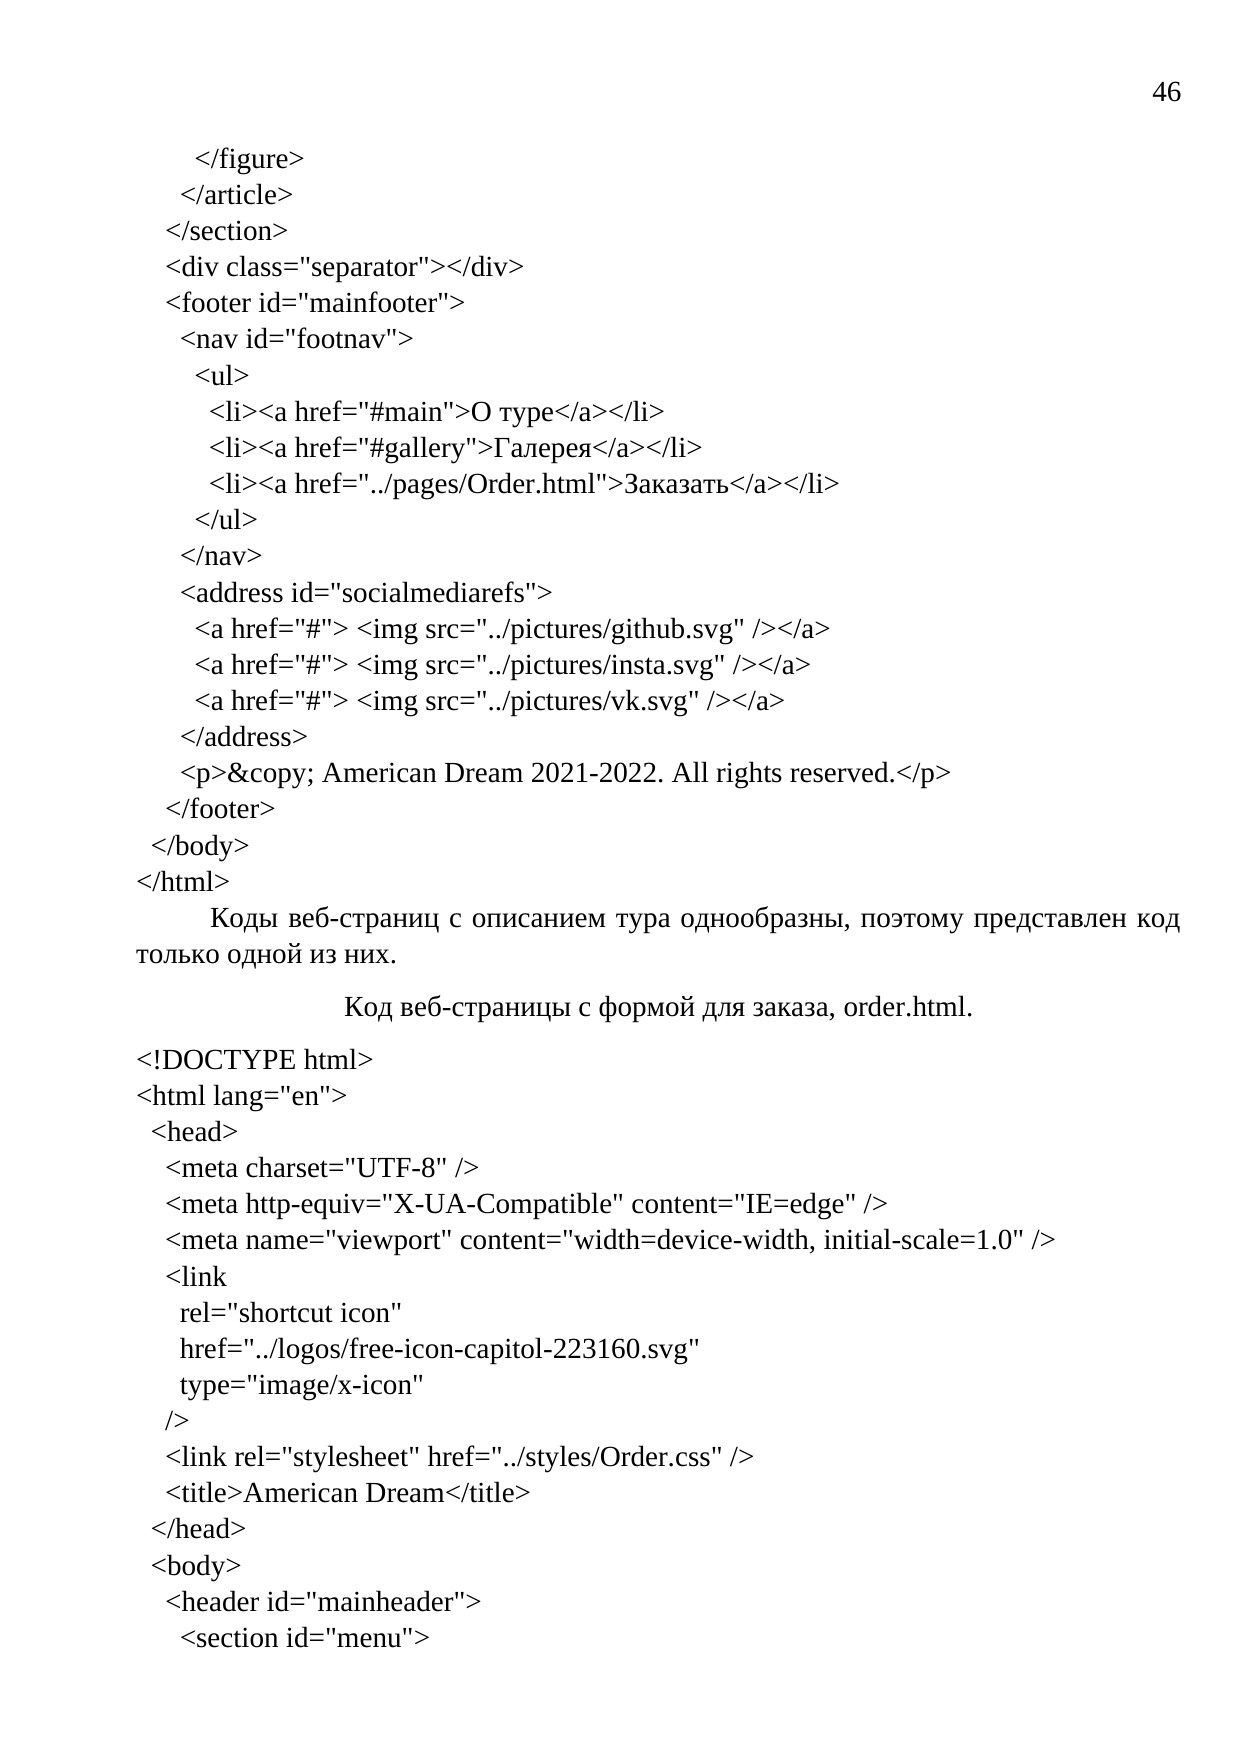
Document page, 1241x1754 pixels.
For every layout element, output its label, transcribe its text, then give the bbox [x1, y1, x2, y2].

text <a href="#"> <img src="../pictures/insta.svg" /></a> [136, 647, 1181, 681]
text <section id="menu"> [136, 1620, 1181, 1654]
text /> [136, 1403, 1181, 1437]
text </nav> [136, 538, 1181, 572]
text <a href="#"> <img src="../pictures/github.svg" /></a> [136, 611, 1181, 644]
text </html> [136, 864, 1181, 897]
text <meta charset="UTF-8" /> [136, 1150, 1181, 1184]
text </address> [136, 719, 1181, 753]
text Коды веб-страниц с описанием тура однообразны, поэтому представлен код только одной из них. [136, 900, 1181, 970]
text </article> [136, 177, 1181, 211]
text <p>&copy; American Dream 2021-2022. All rights reserved.</p> [136, 755, 1181, 789]
text </head> [136, 1512, 1181, 1545]
text <li><a href="#main">О туре</a></li> [136, 394, 1181, 427]
text <address id="socialmediarefs"> [136, 575, 1181, 608]
text <meta name="viewport" content="width=device-width, initial-scale=1.0" /> [136, 1222, 1181, 1256]
text <body> [136, 1548, 1181, 1581]
text <link rel="stylesheet" href="../styles/Order.css" /> [136, 1439, 1181, 1473]
text <li><a href="../pages/Order.html">Заказать</a></li> [136, 466, 1181, 500]
text <ul> [136, 358, 1181, 391]
text <!DOCTYPE html> [136, 1042, 1181, 1075]
text <li><a href="#gallery">Галерея</a></li> [136, 430, 1181, 464]
text rel="shortcut icon" [136, 1295, 1181, 1328]
text <meta http-equiv="X-UA-Compatible" content="IE=edge" /> [136, 1186, 1181, 1220]
text <div class="separator"></div> [136, 249, 1181, 283]
text </ul> [136, 502, 1181, 536]
text </body> [136, 828, 1181, 861]
text <link [136, 1259, 1181, 1292]
text <html lang="en"> [136, 1078, 1181, 1111]
text type="image/x-icon" [136, 1367, 1181, 1401]
text <nav id="footnav"> [136, 322, 1181, 355]
text <footer id="mainfooter"> [136, 286, 1181, 319]
text Код веб-страницы с формой для заказа, order.html. [136, 989, 1181, 1022]
text </footer> [136, 792, 1181, 825]
text </figure> [136, 141, 1181, 174]
text <a href="#"> <img src="../pictures/vk.svg" /></a> [136, 683, 1181, 717]
text <head> [136, 1114, 1181, 1148]
text href="../logos/free-icon-capitol-223160.svg" [136, 1331, 1181, 1364]
text <header id="mainheader"> [136, 1584, 1181, 1617]
text </section> [136, 213, 1181, 247]
text <title>American Dream</title> [136, 1476, 1181, 1509]
